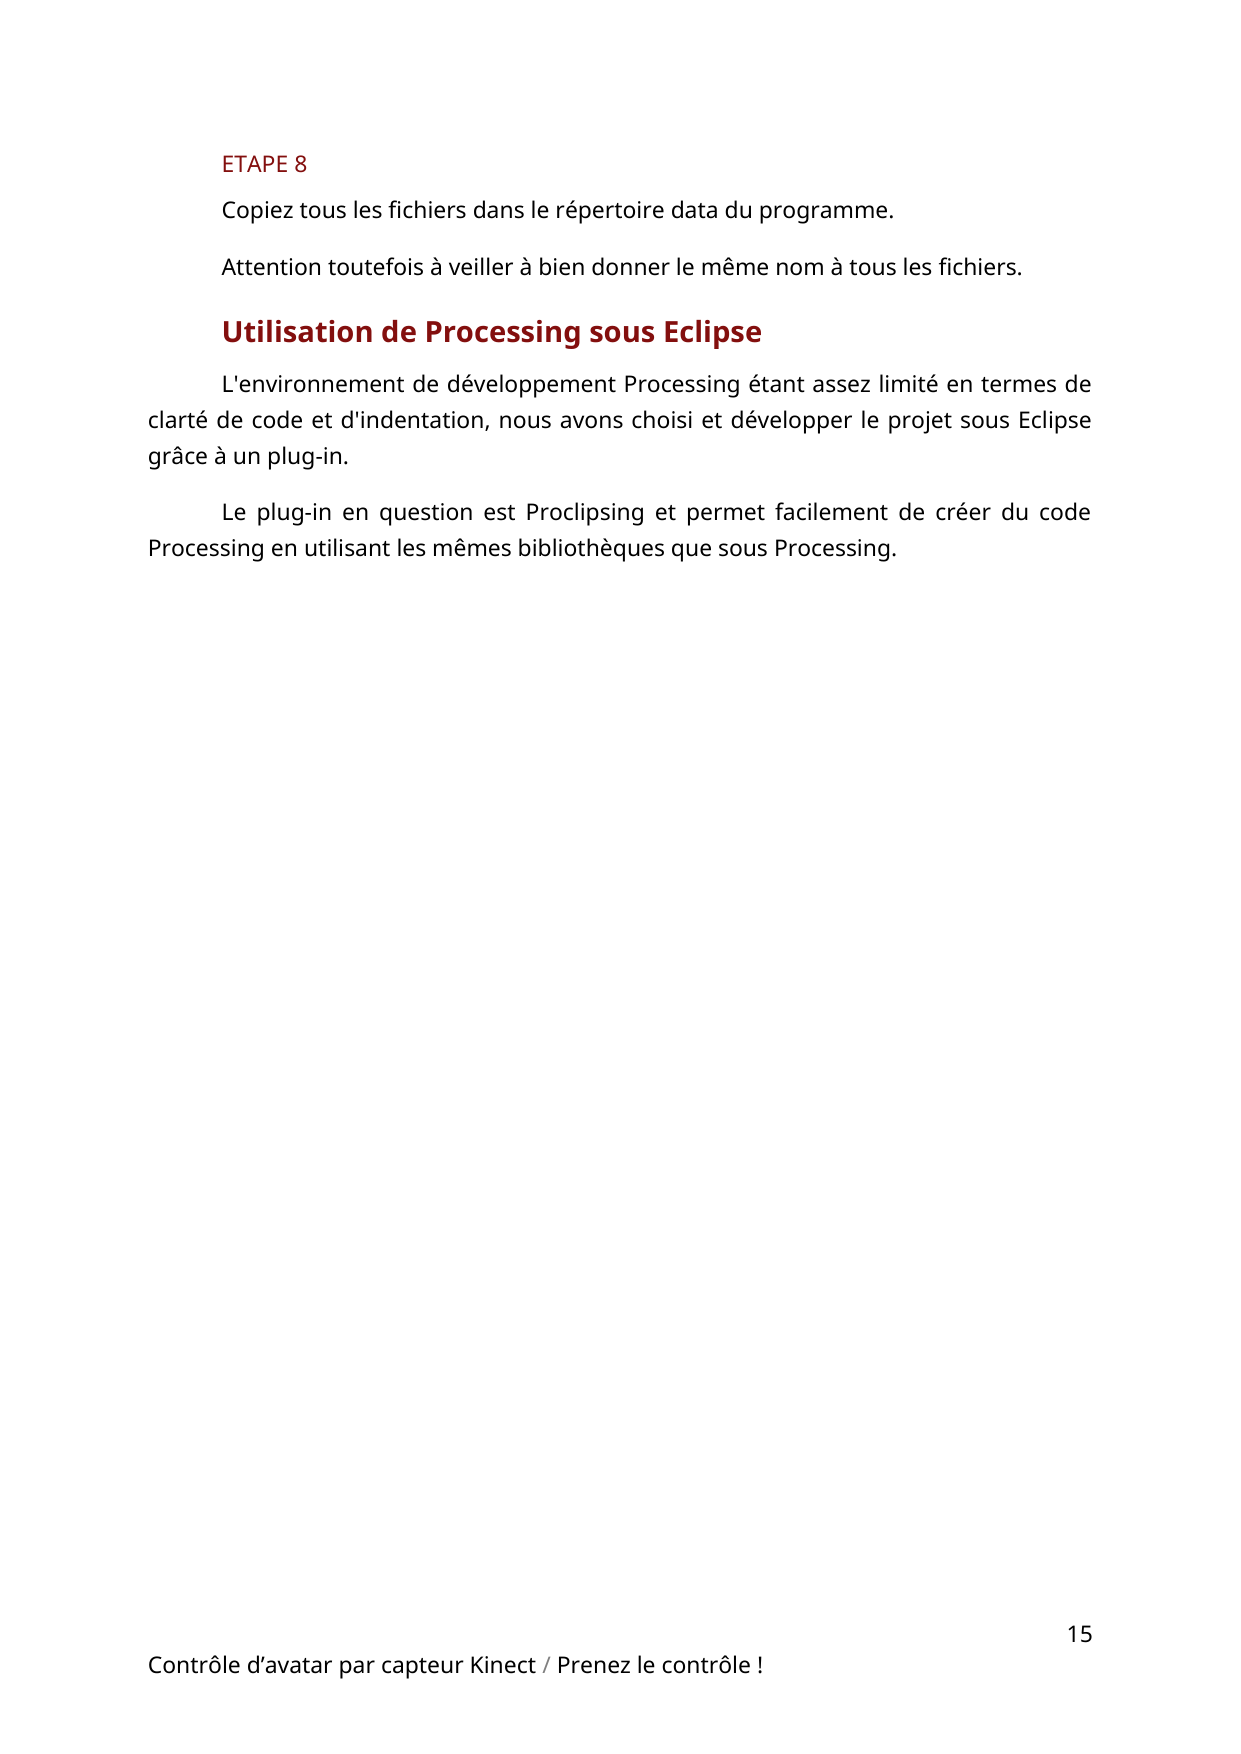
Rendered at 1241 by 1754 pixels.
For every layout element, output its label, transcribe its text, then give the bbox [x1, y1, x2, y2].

text L'environnement de développement Processing étant assez limité en termes de clarté de code et d'indentation, nous avons choisi et développer le projet sous Eclipse grâce à un plug-in. [148, 368, 1093, 471]
text Attention toutefois à veiller à bien donner le même nom à tous les fichiers. [148, 251, 1093, 282]
text Copiez tous les fichiers dans le répertoire data du programme. [221, 194, 1093, 225]
text Le plug-in en question est Proclipsing et permet facilement de créer du code Processing en utilisant les mêmes bibliothèques que sous Processing. [148, 496, 1093, 563]
subtitle Utilisation de Processing sous Eclipse [148, 312, 1093, 351]
subtitle ETAPE 8 [148, 148, 1093, 179]
